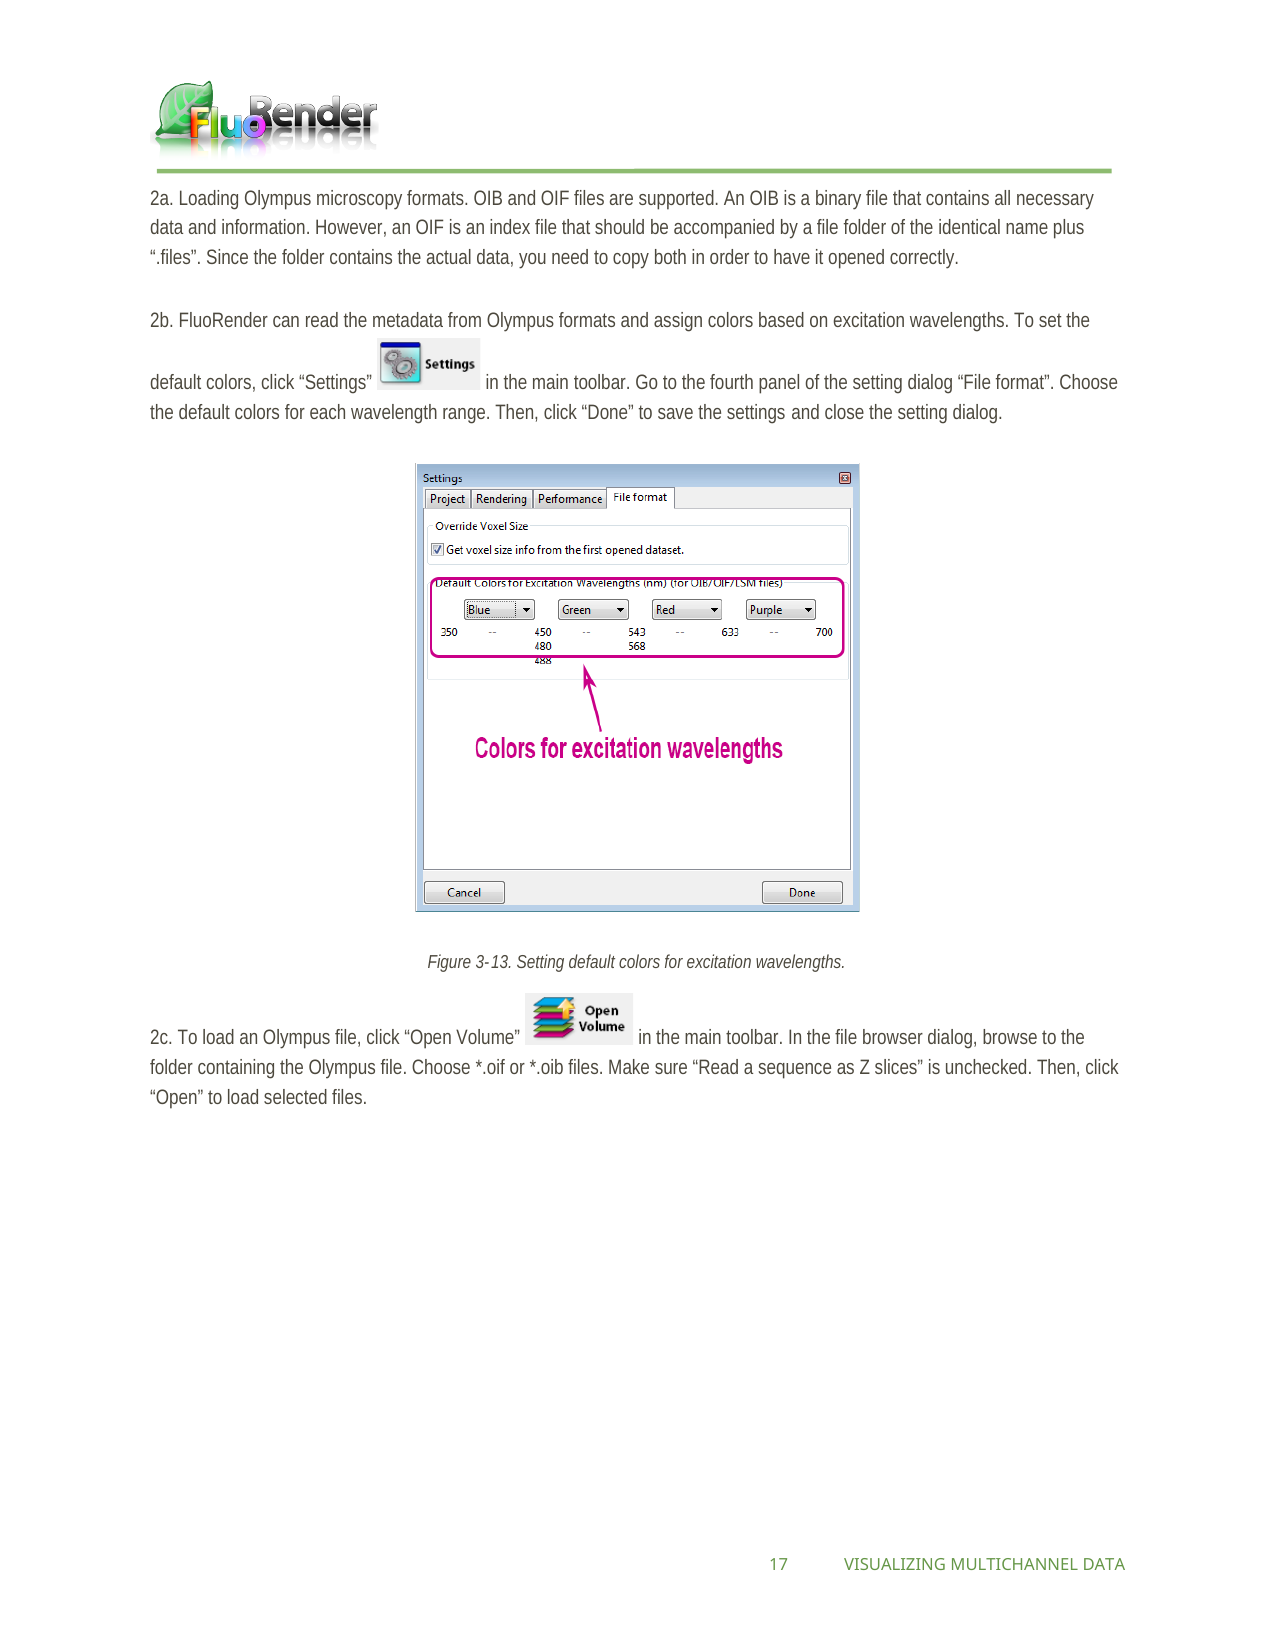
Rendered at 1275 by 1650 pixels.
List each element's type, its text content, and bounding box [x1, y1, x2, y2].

picture [525, 993, 634, 1045]
text 2a. Loading Olympus microscopy formats. OIB and OIF files are supported. An OIB is a binary file that contains all necessary data and information. However, an OIF is an index file that should be accompanied by a file folder of the identical name plus “.files”. Since the folder contains the actual data, you need to copy both in order to have it opened correctly. [150, 185, 1125, 269]
text 2c. To load an Olympus file, click “Open Volume” in the main toolbar. In the file browser dialog, browse to the folder containing the Olympus file. Choose *.oif or *.oib files. Make sure “Read a sequence as Z slices” is unchecked. Then, click “Open” to load selected files. [150, 993, 1125, 1108]
picture [150, 75, 379, 162]
picture [415, 463, 860, 912]
text 2b. FluoRender can read the metadata from Olympus formats and assign colors based on excitation wavelengths. To set the default colors, click “Settings” in the main toolbar. Go to the fourth panel of the setting dialog “File format”. Choose the default colors for each wavelength range. Then, click “Done” to save the settings and close the setting dialog. [150, 308, 1125, 424]
picture [377, 338, 481, 390]
